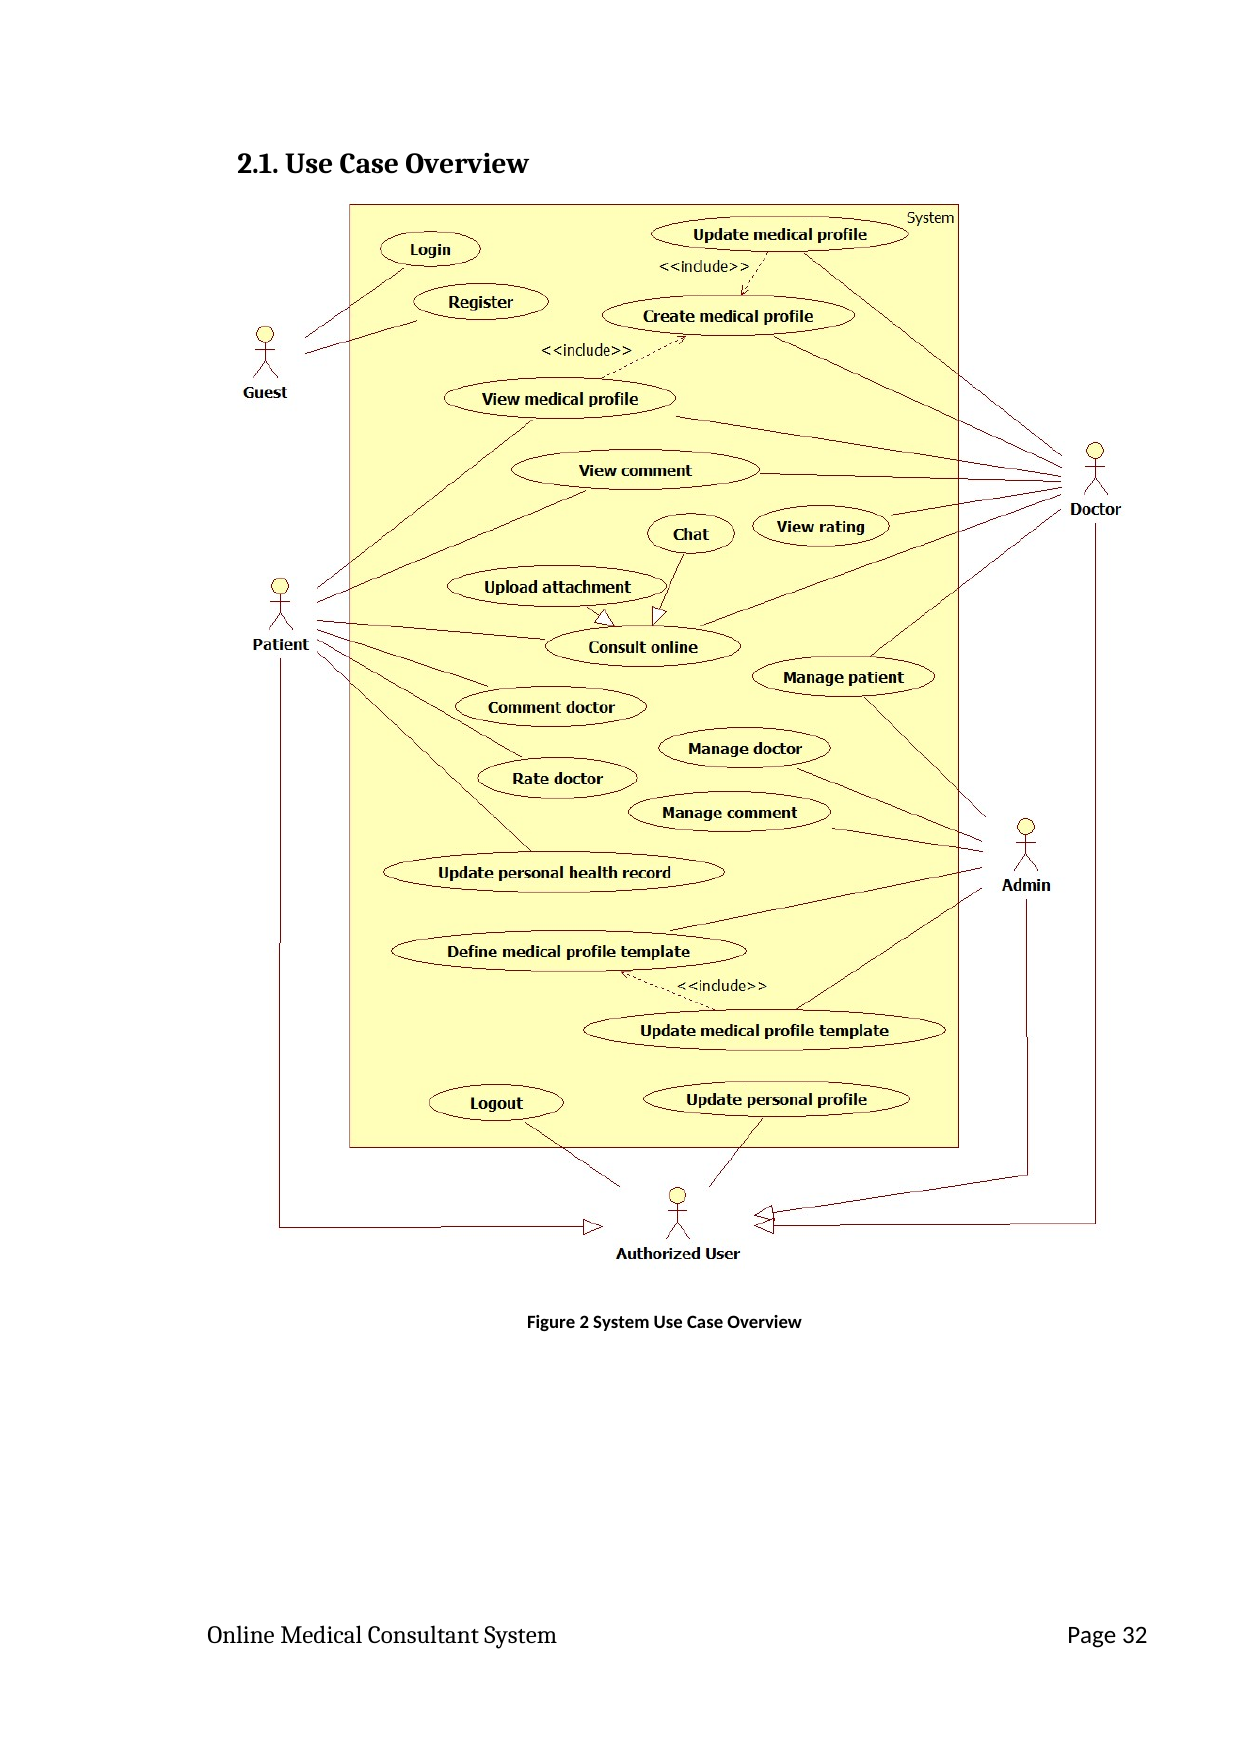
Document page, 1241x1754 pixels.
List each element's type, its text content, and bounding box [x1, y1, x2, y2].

text Figure 2 System Use Case Overview [207, 1311, 1122, 1334]
picture [207, 185, 1148, 1286]
subtitle Use Case Overview [237, 147, 1122, 181]
